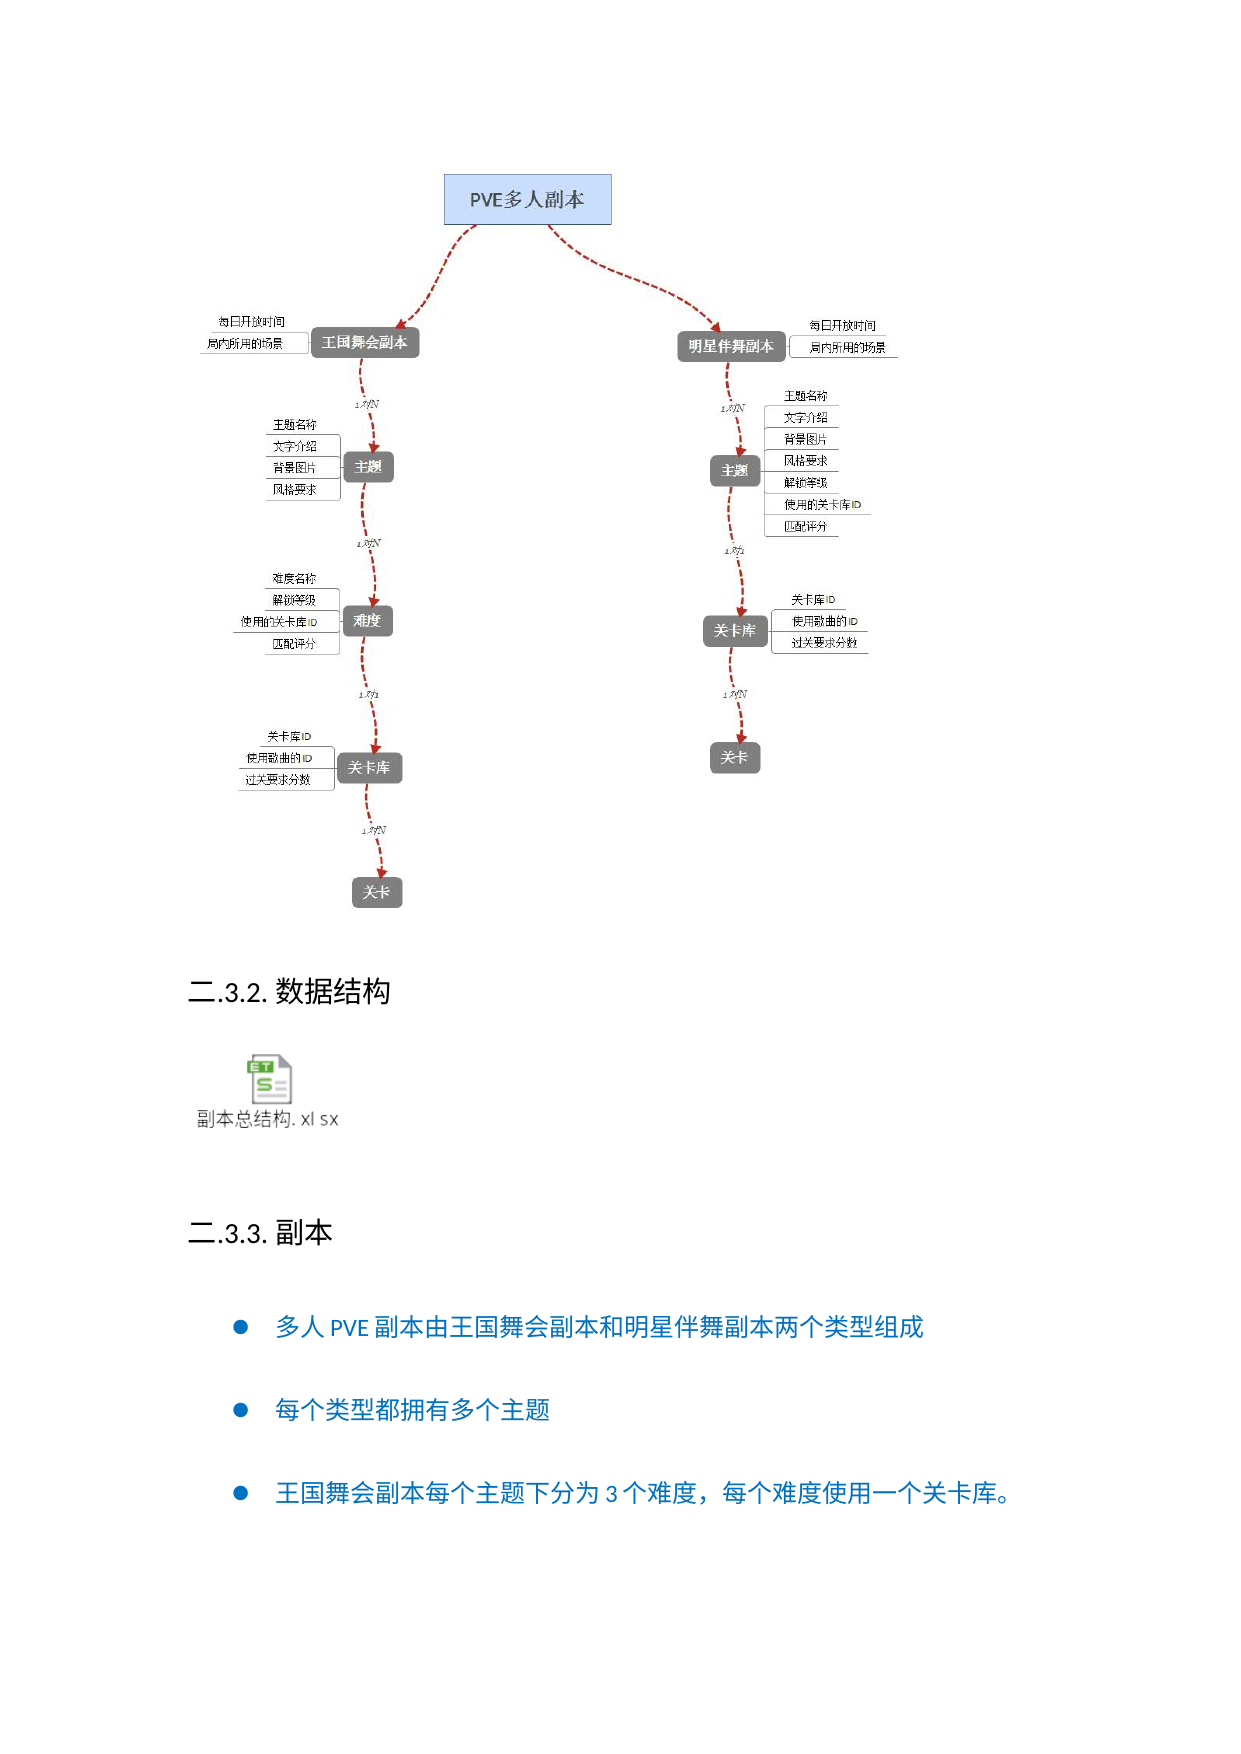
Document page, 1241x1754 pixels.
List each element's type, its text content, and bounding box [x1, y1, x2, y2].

text 数据结构 [187, 957, 1053, 1022]
list 王国舞会副本每个主题下分为3个难度，每个难度使用一个关卡库。 [231, 1459, 1053, 1524]
list 多人PVE副本由王国舞会副本和明星伴舞副本两个类型组成 [231, 1293, 1053, 1358]
text 副本 [187, 1198, 1053, 1263]
list 每个类型都拥有多个主题 [231, 1376, 1053, 1441]
picture [187, 162, 910, 920]
